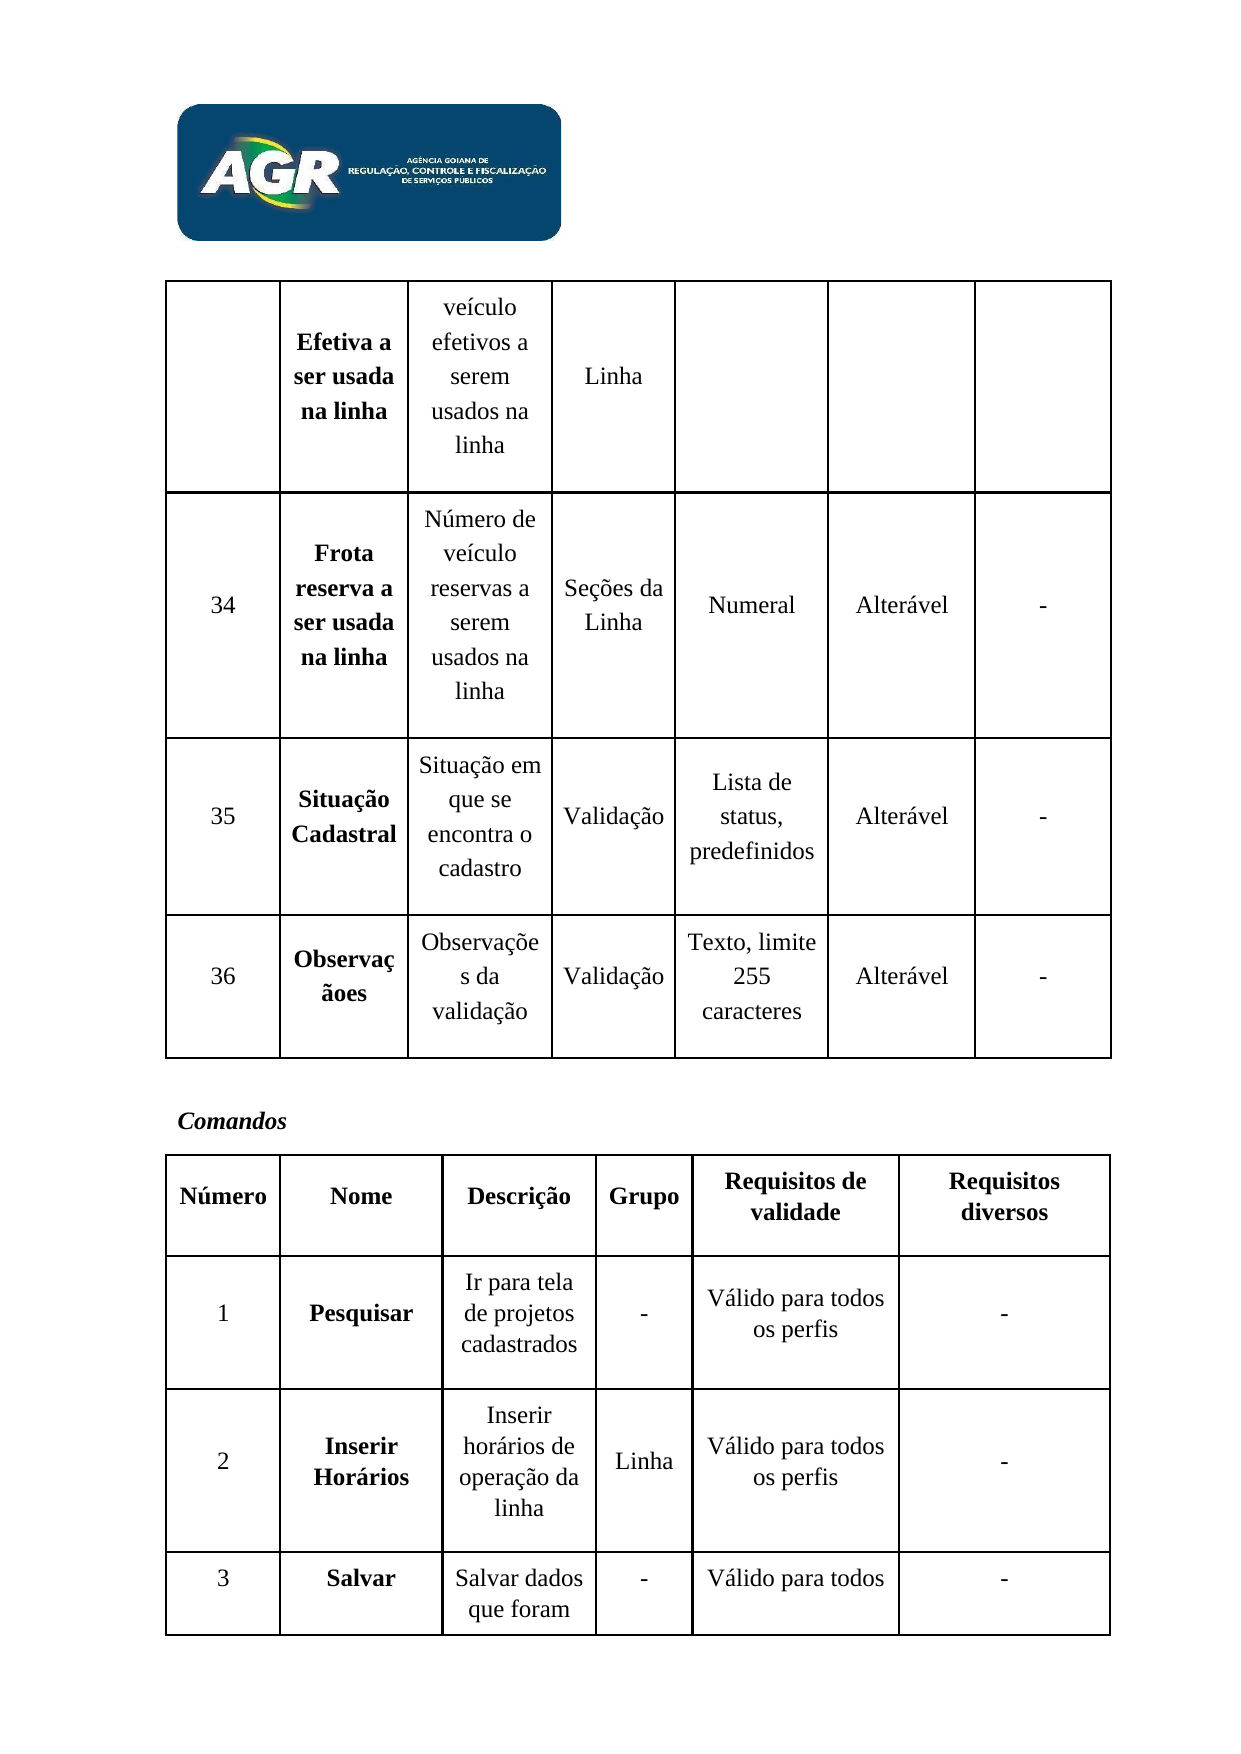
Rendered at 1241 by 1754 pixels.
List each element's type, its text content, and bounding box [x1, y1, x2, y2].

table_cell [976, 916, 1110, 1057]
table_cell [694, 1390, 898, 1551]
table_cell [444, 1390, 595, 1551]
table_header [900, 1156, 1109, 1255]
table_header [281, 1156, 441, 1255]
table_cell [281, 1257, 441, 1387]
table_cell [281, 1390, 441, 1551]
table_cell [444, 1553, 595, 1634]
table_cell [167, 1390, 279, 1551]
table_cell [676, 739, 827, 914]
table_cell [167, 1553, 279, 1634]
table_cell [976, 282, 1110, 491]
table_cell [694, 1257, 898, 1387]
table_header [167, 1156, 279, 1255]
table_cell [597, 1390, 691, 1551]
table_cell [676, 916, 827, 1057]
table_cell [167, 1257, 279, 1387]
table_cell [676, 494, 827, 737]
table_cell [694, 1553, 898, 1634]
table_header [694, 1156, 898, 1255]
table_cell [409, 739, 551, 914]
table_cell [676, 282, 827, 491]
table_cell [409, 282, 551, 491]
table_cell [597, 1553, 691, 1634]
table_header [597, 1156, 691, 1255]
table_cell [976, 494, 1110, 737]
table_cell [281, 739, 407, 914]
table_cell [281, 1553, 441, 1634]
picture [177, 104, 562, 241]
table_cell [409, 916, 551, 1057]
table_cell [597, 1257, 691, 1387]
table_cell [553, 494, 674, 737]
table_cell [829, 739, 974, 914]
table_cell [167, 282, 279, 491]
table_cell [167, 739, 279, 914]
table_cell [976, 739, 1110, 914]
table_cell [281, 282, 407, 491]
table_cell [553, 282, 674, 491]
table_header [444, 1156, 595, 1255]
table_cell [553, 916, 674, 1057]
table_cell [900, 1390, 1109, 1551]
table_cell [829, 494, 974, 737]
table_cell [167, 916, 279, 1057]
text Comandos [177, 1106, 1122, 1134]
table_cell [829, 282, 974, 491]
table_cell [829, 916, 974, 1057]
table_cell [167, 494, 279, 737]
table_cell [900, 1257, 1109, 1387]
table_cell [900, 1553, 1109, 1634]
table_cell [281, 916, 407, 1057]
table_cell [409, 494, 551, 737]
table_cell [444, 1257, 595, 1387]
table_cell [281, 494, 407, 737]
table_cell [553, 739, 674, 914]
